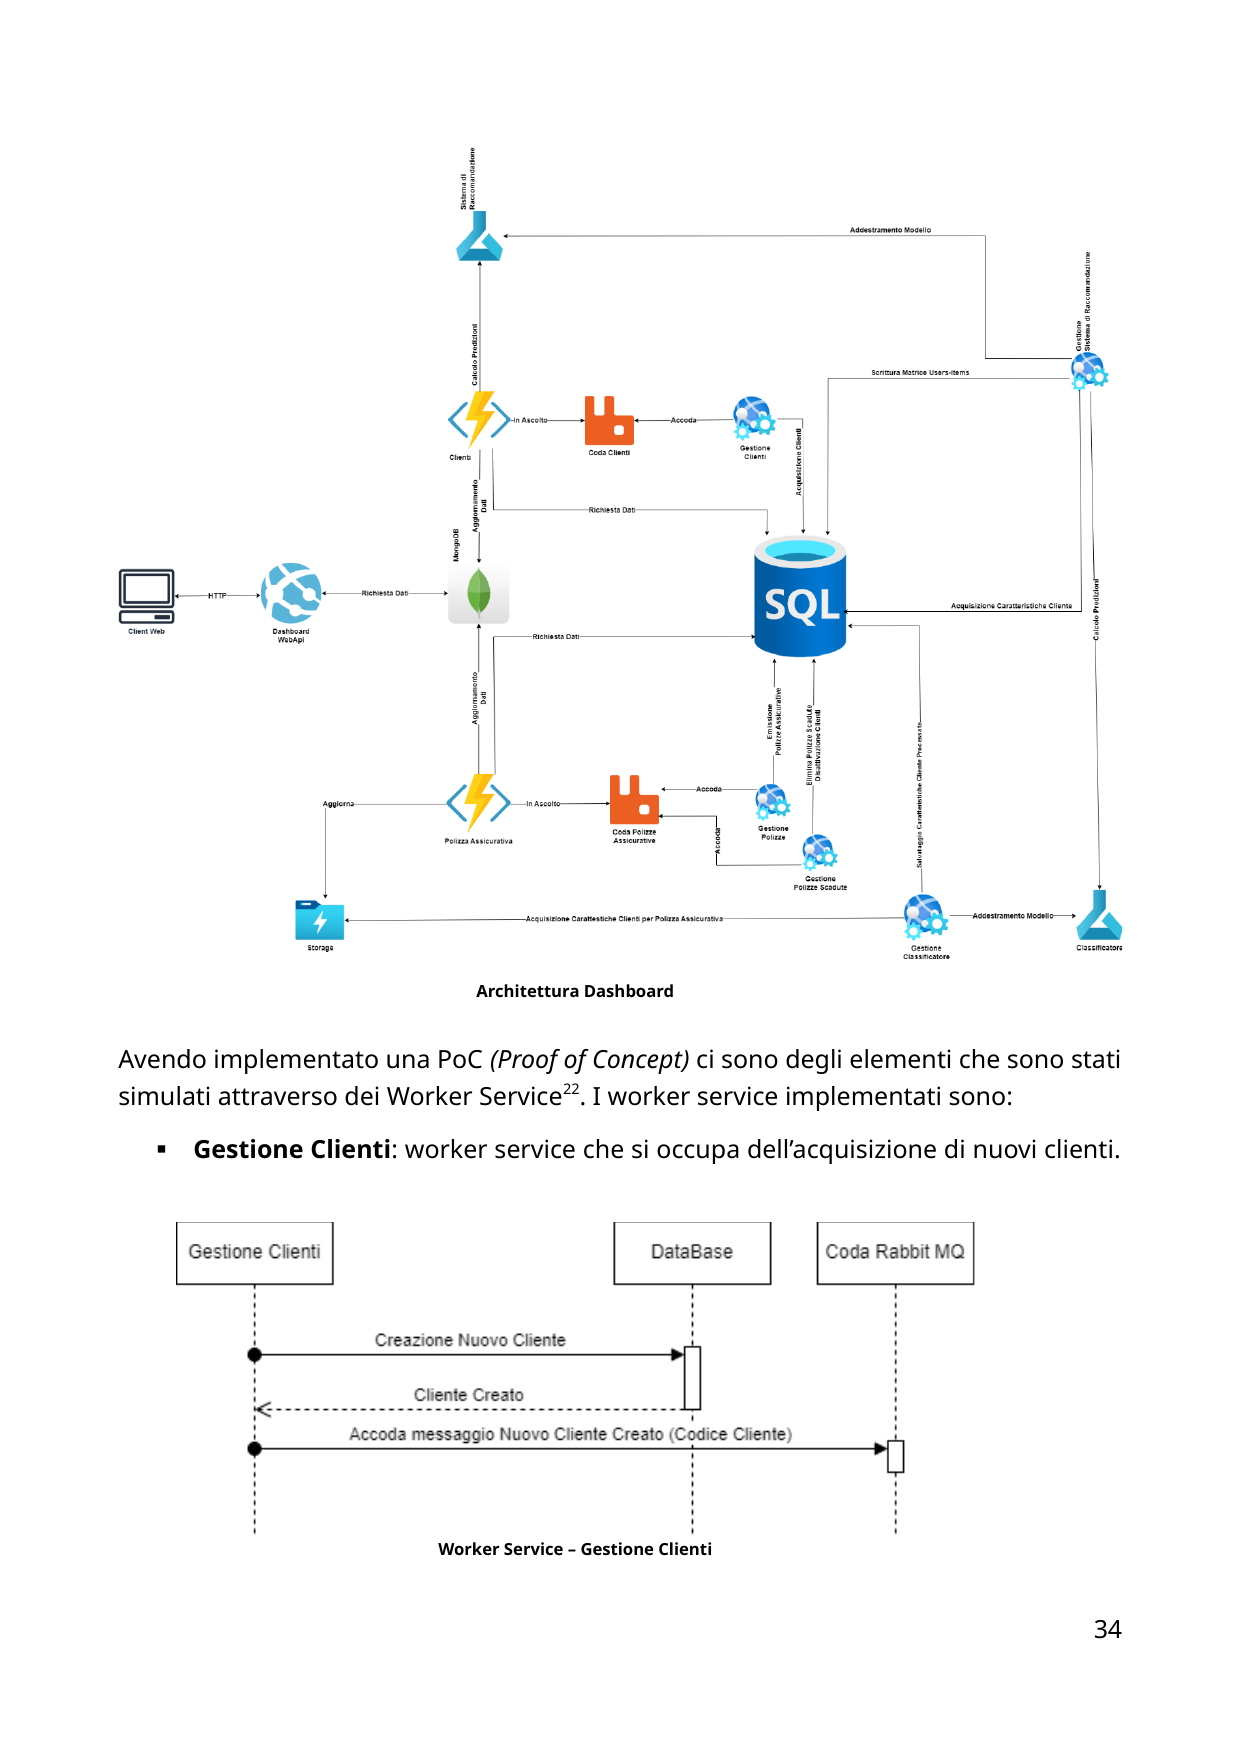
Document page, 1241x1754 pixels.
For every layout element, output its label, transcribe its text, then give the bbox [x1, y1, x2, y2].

list Gestione Clienti: worker service che si occupa dell’acquisizione di nuovi clienti. [156, 1132, 1122, 1203]
picture [118, 147, 1123, 961]
text Architettura Dashboard [118, 979, 1032, 1002]
picture [176, 1222, 975, 1536]
text Avendo implementato una PoC (Proof of Concept) ci sono degli elementi che sono stati simulati attraverso dei Worker Service. I worker service implementati sono: [118, 1042, 1122, 1112]
